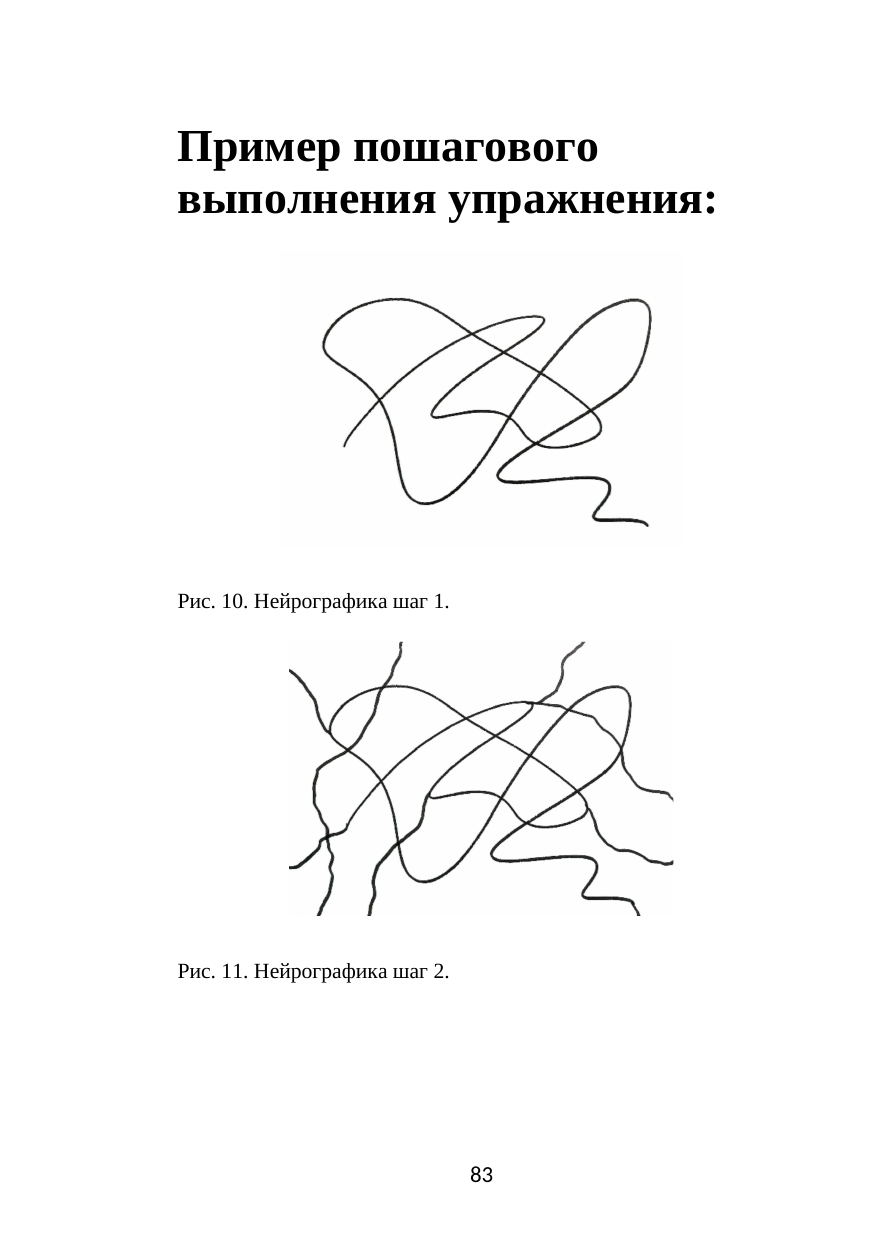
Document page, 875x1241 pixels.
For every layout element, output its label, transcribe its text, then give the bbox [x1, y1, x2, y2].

text Рис. 10. Нейрографика шаг 1. [177, 570, 786, 613]
picture [278, 252, 683, 546]
picture [289, 642, 674, 916]
text Рис. 11. Нейрографика шаг 2. [177, 940, 786, 983]
text Пример пошагового выполнения упражнения: [177, 118, 786, 223]
